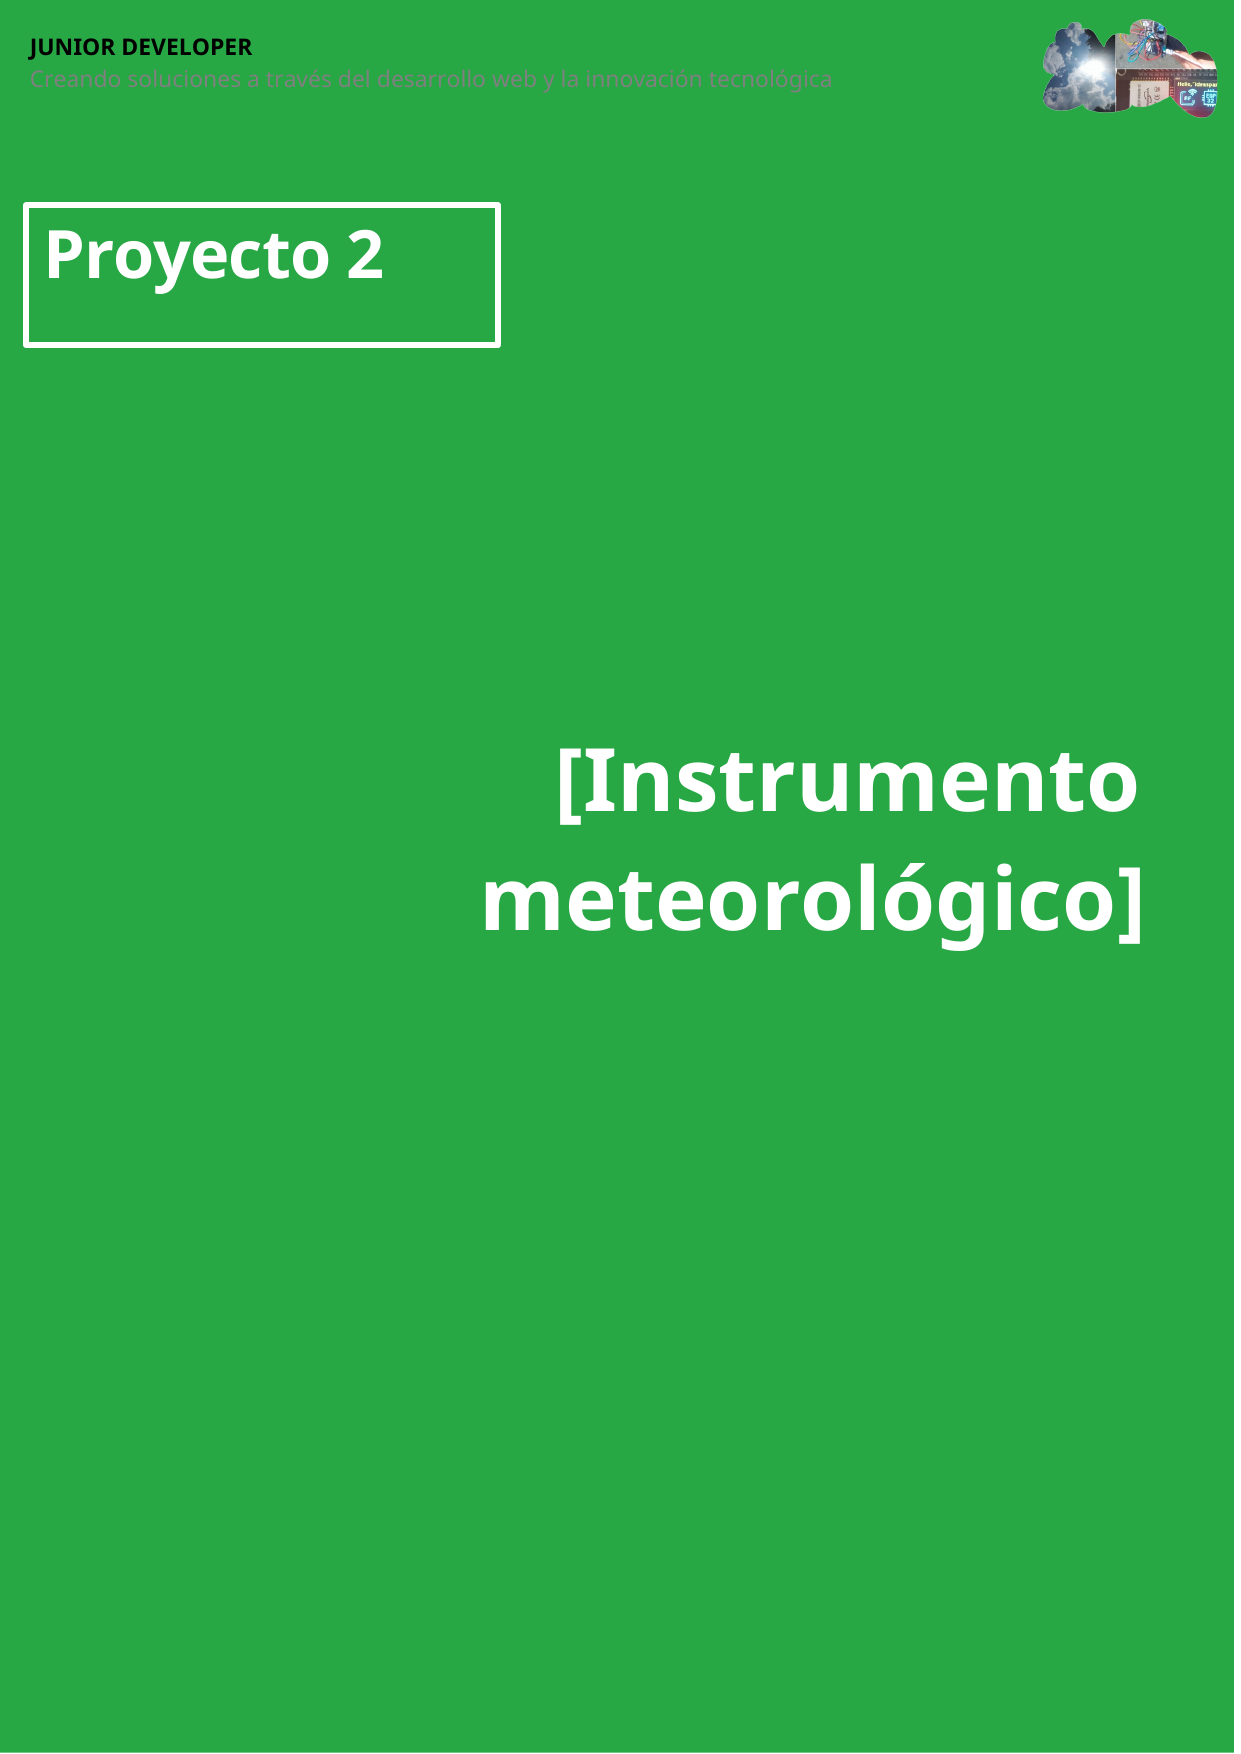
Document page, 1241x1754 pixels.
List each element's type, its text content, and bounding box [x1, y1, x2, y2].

picture [1043, 19, 1218, 118]
subtitle [Instrumento meteorológico] [479, 718, 1196, 956]
